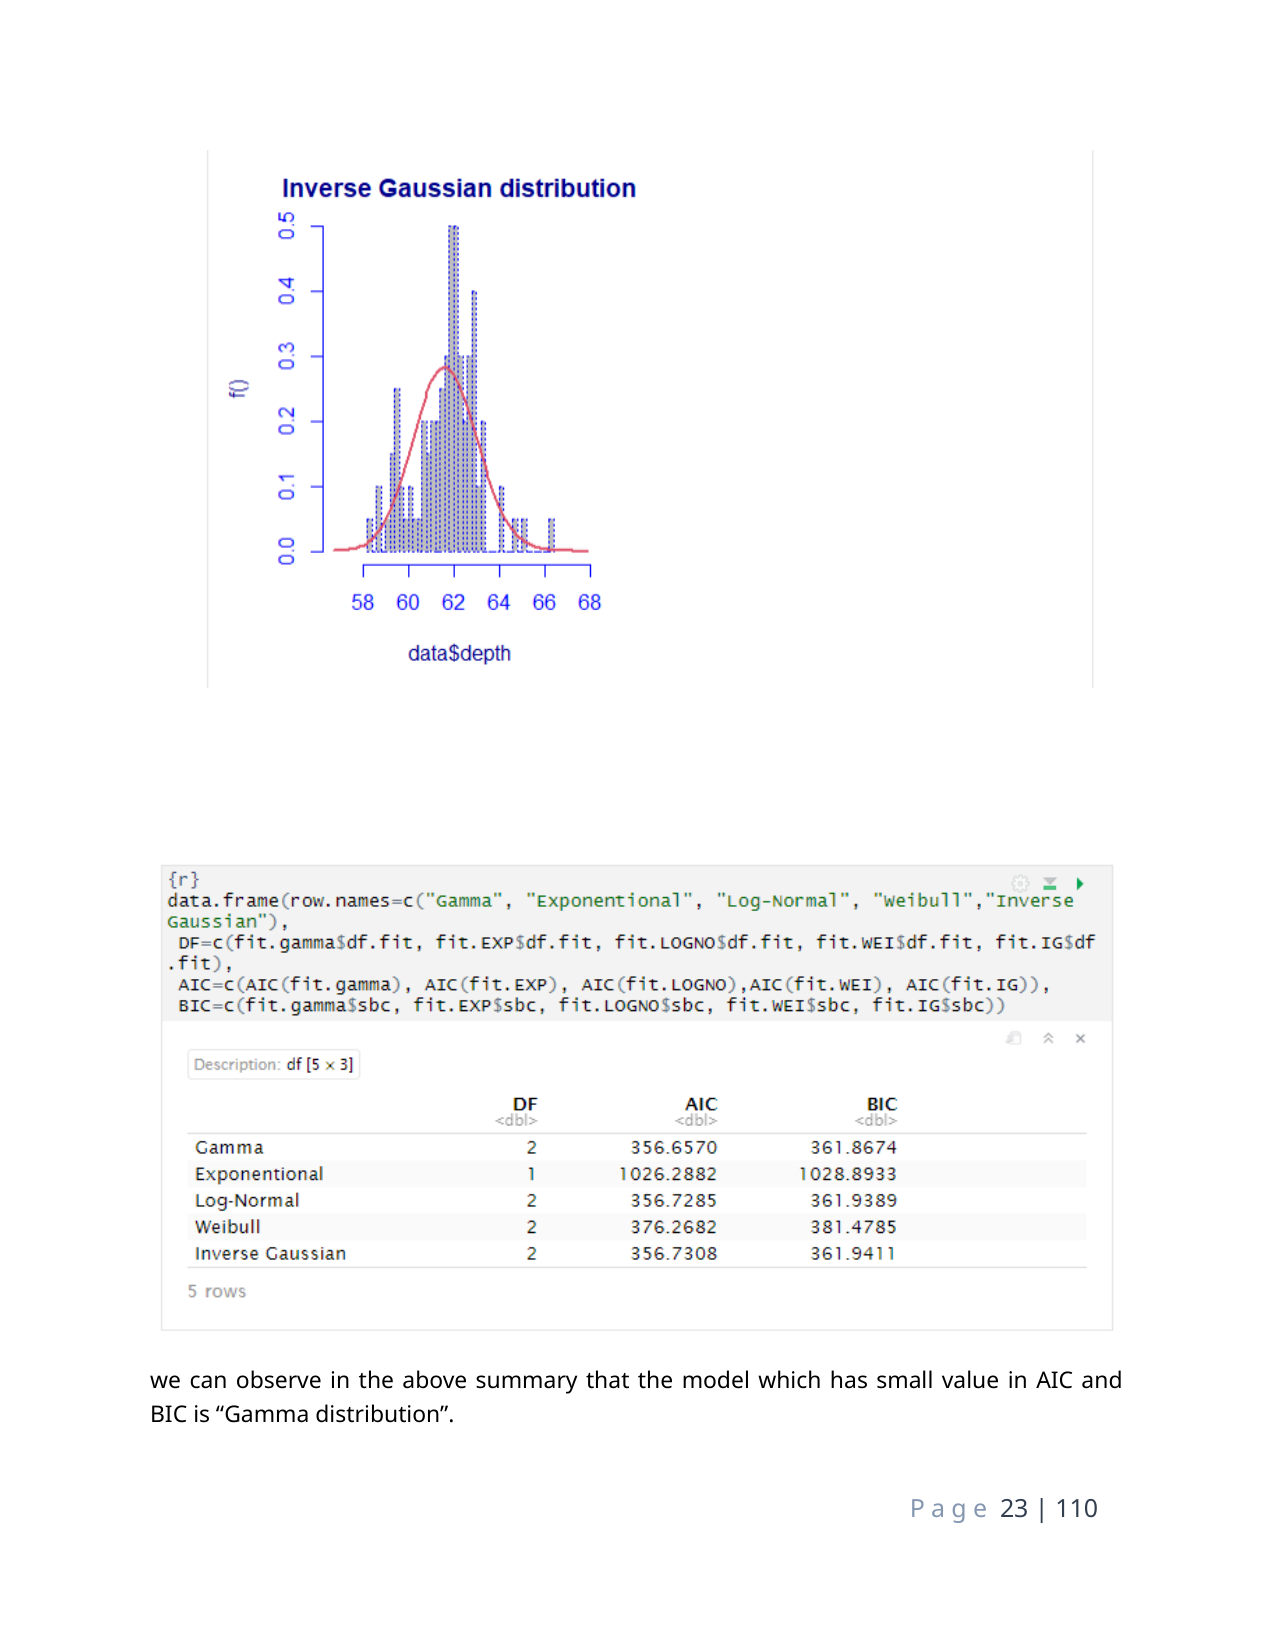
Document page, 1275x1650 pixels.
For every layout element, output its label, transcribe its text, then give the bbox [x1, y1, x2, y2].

text we can observe in the above summary that the model which has small value in AIC and BIC is “Gamma distribution”. [150, 1364, 1125, 1429]
picture [150, 150, 1125, 688]
picture [150, 858, 1125, 1345]
